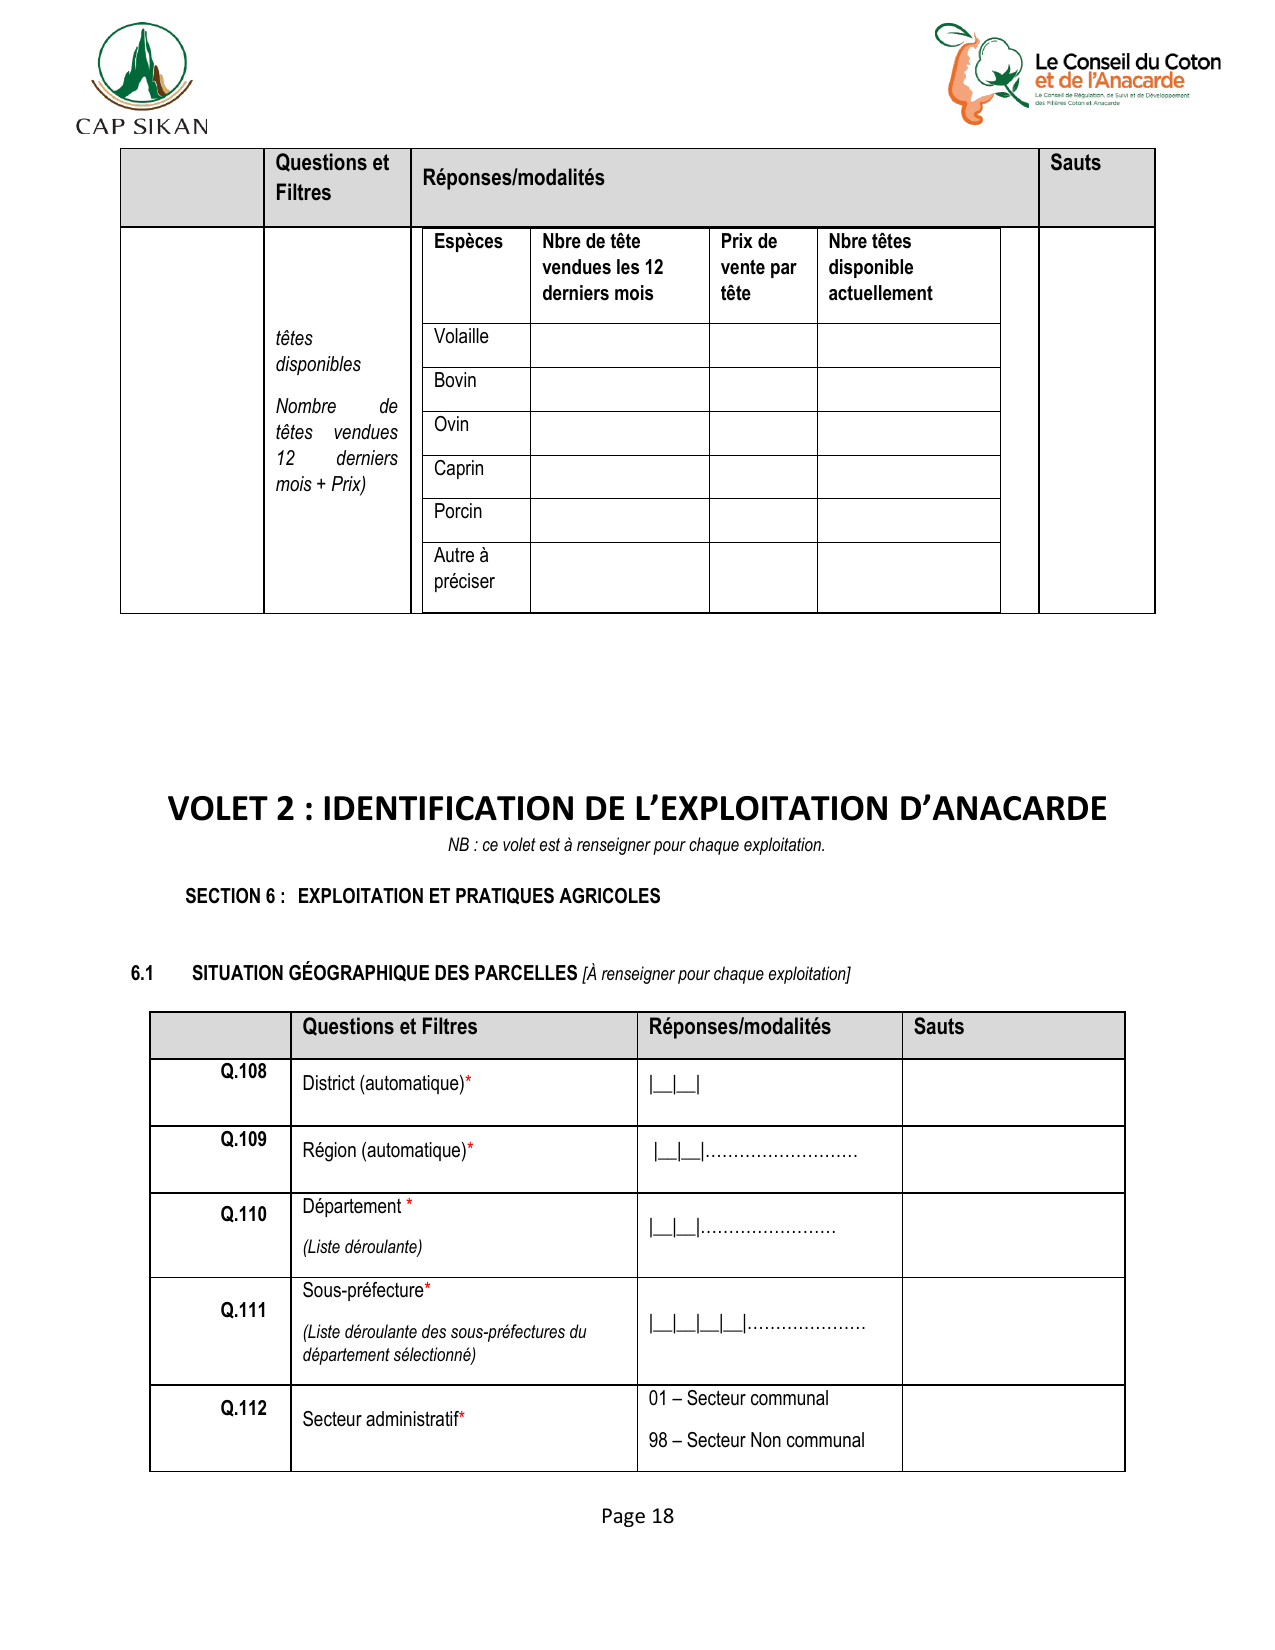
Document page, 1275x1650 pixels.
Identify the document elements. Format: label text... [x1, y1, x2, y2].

text VOLET 2 : IDENTIFICATION DE L’EXPLOITATION D’ANACARDE [148, 784, 1127, 830]
table_header Réponses/modalités [412, 149, 1038, 226]
table_header Sauts [1040, 149, 1154, 226]
table_header [121, 149, 263, 226]
table_cell [423, 368, 530, 411]
table_cell [423, 324, 530, 367]
table_cell [818, 324, 1000, 367]
table_cell [531, 324, 709, 367]
table_cell [710, 324, 817, 367]
table_cell [710, 368, 817, 411]
table_cell [151, 1194, 290, 1276]
table_cell [1040, 228, 1154, 613]
table_cell [710, 229, 817, 323]
table_cell [423, 456, 530, 498]
table_cell Département * (Liste déroulante) [292, 1194, 637, 1276]
table_cell [531, 368, 709, 411]
table_cell [423, 412, 530, 455]
table_cell [531, 499, 709, 542]
table_cell |__|__| [638, 1060, 902, 1125]
table_header Questions et Filtres [265, 149, 410, 226]
picture [76, 22, 207, 134]
table_cell [151, 1386, 290, 1471]
table_cell [818, 412, 1000, 455]
table_cell [423, 499, 530, 542]
table_header Réponses/modalités [638, 1013, 902, 1058]
list SITUATION GÉOGRAPHIQUE DES PARCELLES [À renseigner pour chaque exploitation] [154, 960, 1127, 984]
table_cell [121, 228, 263, 613]
table_cell 01 – Secteur communal 98 – Secteur Non communal [638, 1386, 902, 1471]
table_cell [151, 1127, 290, 1192]
table_cell |__|__|……………………… [638, 1127, 902, 1192]
table_header [151, 1013, 290, 1058]
table_cell Région (automatique)* [292, 1127, 637, 1192]
table_cell [423, 543, 530, 612]
table_cell [818, 543, 1000, 612]
table_cell [710, 456, 817, 498]
table_cell [151, 1278, 290, 1384]
table_cell [818, 368, 1000, 411]
table_cell [903, 1278, 1124, 1384]
table_cell [412, 228, 422, 613]
table_cell [903, 1060, 1124, 1125]
table_cell [818, 229, 1000, 323]
table_cell [903, 1386, 1124, 1471]
table_cell [818, 499, 1000, 542]
table_cell [531, 412, 709, 455]
table_cell [710, 543, 817, 612]
picture [934, 22, 1221, 125]
table_cell |__|__|…………………… [638, 1194, 902, 1276]
table_header Sauts [903, 1013, 1124, 1058]
table_cell [1001, 228, 1038, 613]
table_cell [903, 1127, 1124, 1192]
table_cell Quel type d'élevage pratiquez-vous ? (Nombre de têtes disponibles Nombre de têtes vendues 12 derniers mois + Prix) [265, 228, 410, 613]
table_cell District (automatique)* [292, 1060, 637, 1125]
table_cell [531, 456, 709, 498]
table_cell [903, 1194, 1124, 1276]
table_cell [818, 456, 1000, 498]
table_cell [710, 412, 817, 455]
table_cell [423, 229, 530, 323]
table_header Questions et Filtres [292, 1013, 637, 1058]
table_cell Secteur administratif* [292, 1386, 637, 1471]
text NB : ce volet est à renseigner pour chaque exploitation. [148, 834, 1127, 855]
table_cell [531, 229, 709, 323]
table_cell |__|__|__|__|………………… [638, 1278, 902, 1384]
list EXPLOITATION ET PRATIQUES AGRICOLES [185, 884, 1127, 908]
table_cell [531, 543, 709, 612]
table_cell [151, 1060, 290, 1125]
table_cell Sous-préfecture* (Liste déroulante des sous-préfectures du département sélectionné) [292, 1278, 637, 1384]
table_cell [710, 499, 817, 542]
